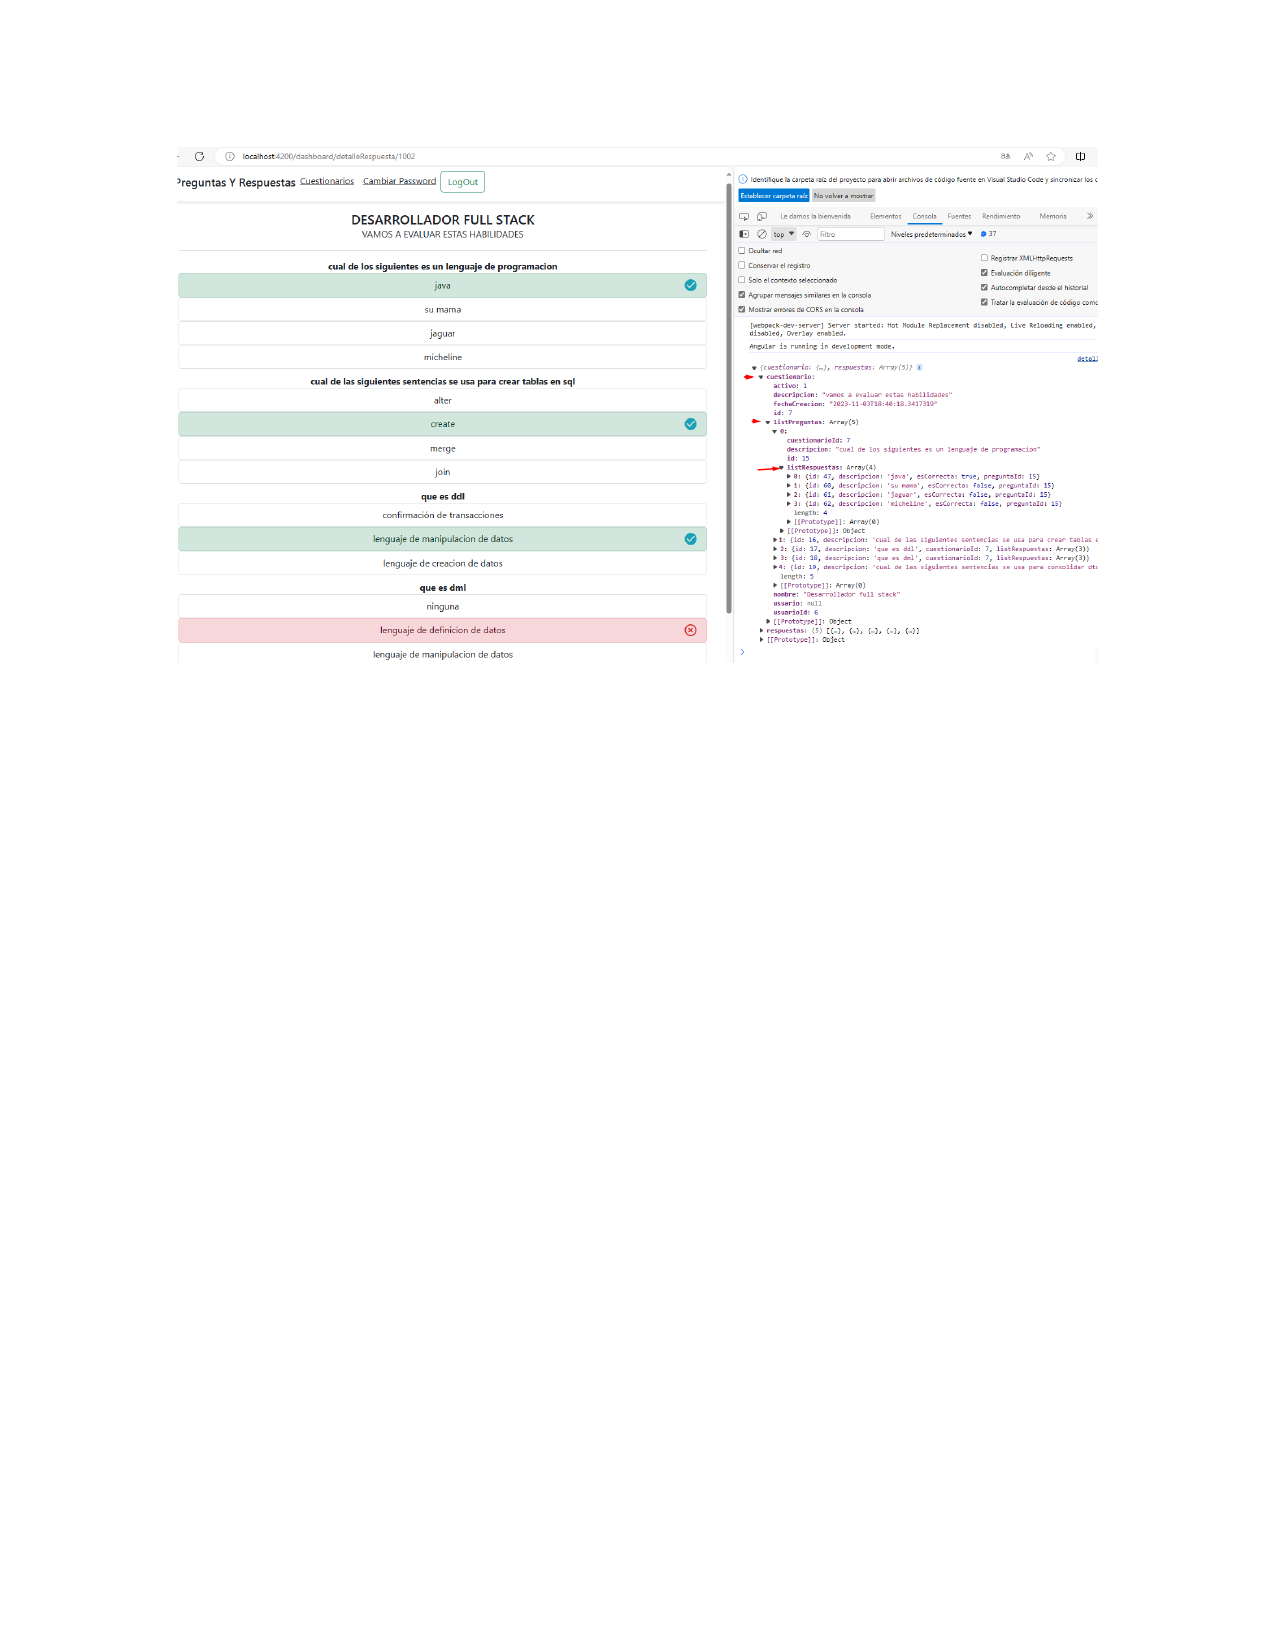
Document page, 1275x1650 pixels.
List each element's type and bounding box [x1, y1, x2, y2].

picture [177, 147, 1098, 663]
